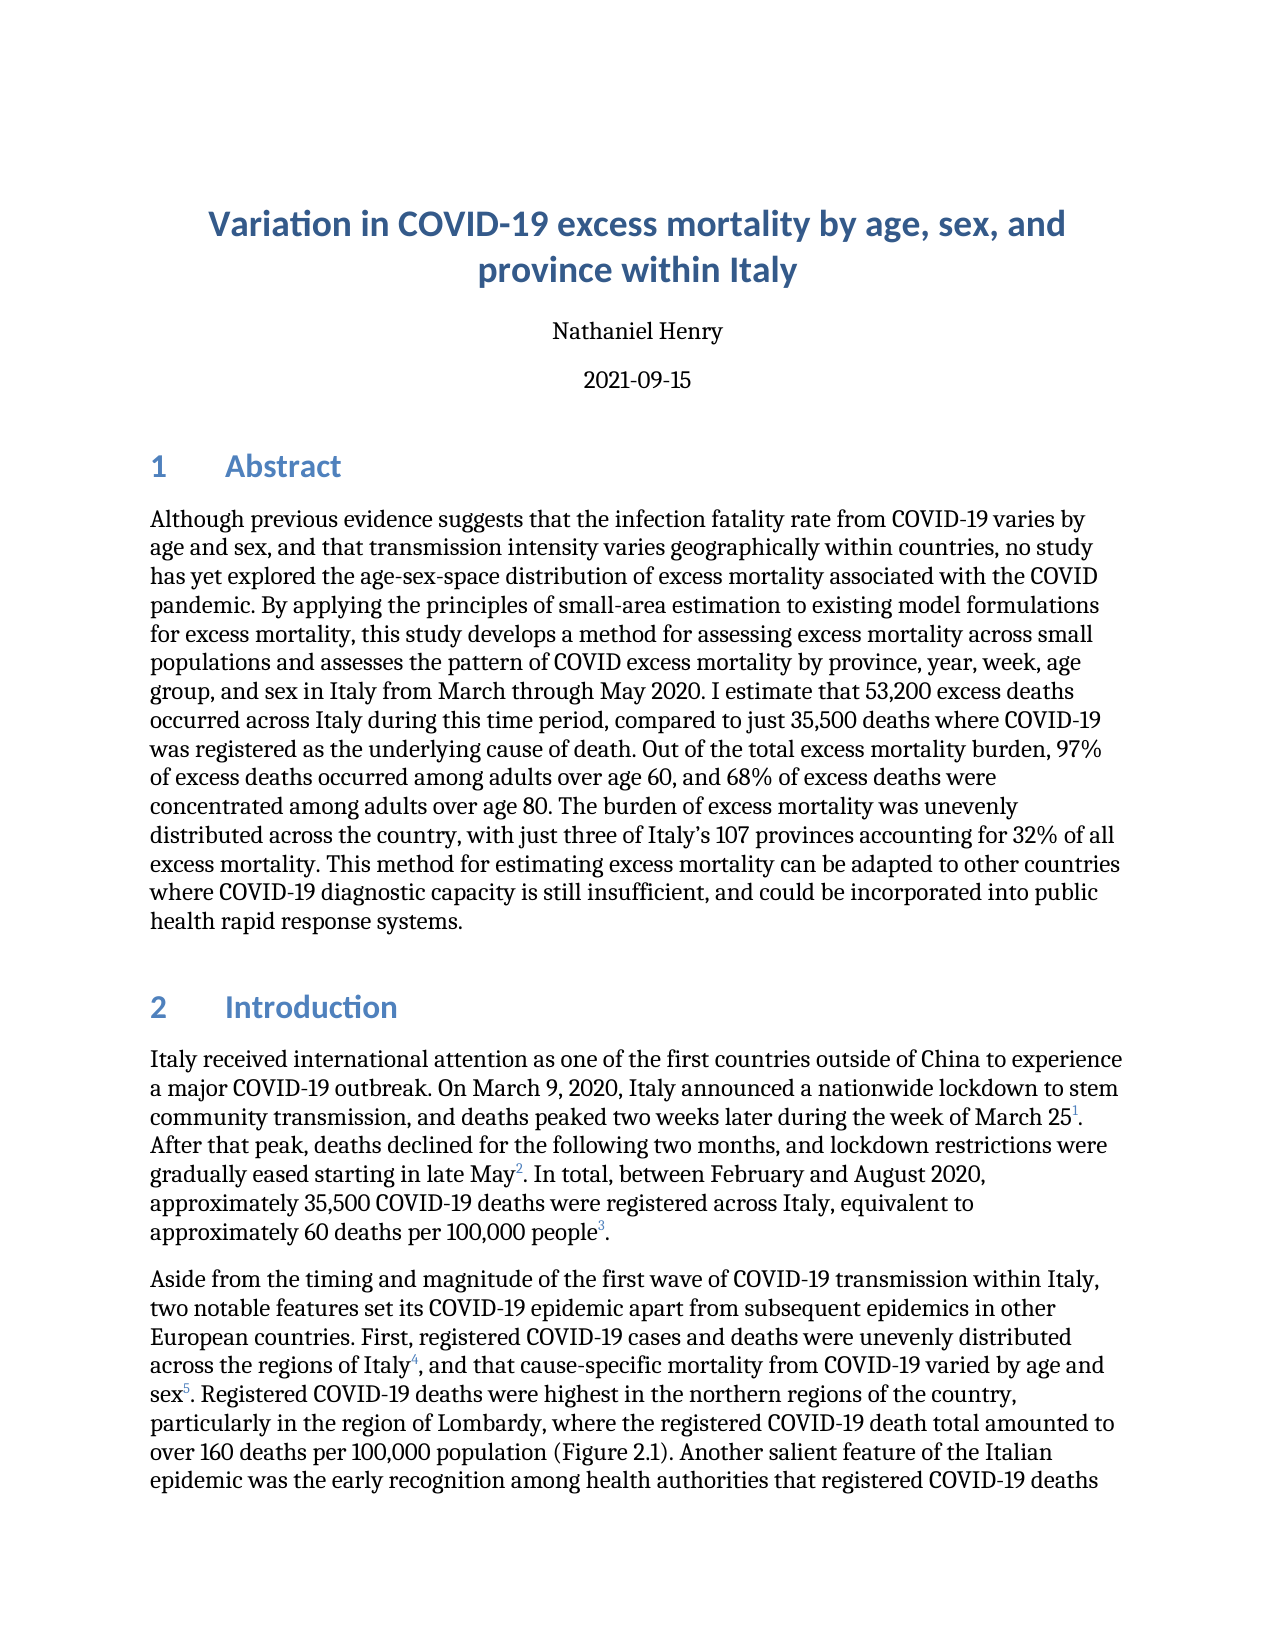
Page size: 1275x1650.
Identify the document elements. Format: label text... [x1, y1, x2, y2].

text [150, 1265, 1125, 1495]
subtitle 2 Introduction [150, 986, 1125, 1026]
text Italy received international attention as one of the first countries outside of China to experience a major COVID-19 outbreak. On March 9, 2020, Italy announced a nationwide lockdown to stem community transmission, and deaths peaked two weeks later during the week of March 251⁠. After that peak, deaths declined for the following two months, and lockdown restrictions were gradually eased starting in late May2⁠. In total, between February and August 2020, approximately 35,500 COVID-19 deaths were registered across Italy, equivalent to approximately 60 deaths per 100,000 people3. [150, 1045, 1125, 1246]
text 2021-09-15 [150, 366, 1125, 395]
text Nathaniel Henry [150, 317, 1125, 345]
title Variation in COVID-19 excess mortality by age, sex, and province within Italy [150, 200, 1125, 292]
text Although previous evidence suggests that the infection fatality rate from COVID-19 varies by age and sex, and that transmission intensity varies geographically within countries, no study has yet explored the age-sex-space distribution of excess mortality associated with the COVID pandemic. By applying the principles of small-area estimation to existing model formulations for excess mortality, this study develops a method for assessing excess mortality across small populations and assesses the pattern of COVID excess mortality by province, year, week, age group, and sex in Italy from March through May 2020. I estimate that 53,200 excess deaths occurred across Italy during this time period, compared to just 35,500 deaths where COVID-19 was registered as the underlying cause of death. Out of the total excess mortality burden, 97% of excess deaths occurred among adults over age 60, and 68% of excess deaths were concentrated among adults over age 80. The burden of excess mortality was unevenly distributed across the country, with just three of Italy’s 107 provinces accounting for 32% of all excess mortality. This method for estimating excess mortality can be adapted to other countries where COVID-19 diagnostic capacity is still insufficient, and could be incorporated into public health rapid response systems. [150, 504, 1125, 936]
subtitle 1 Abstract [150, 445, 1125, 486]
